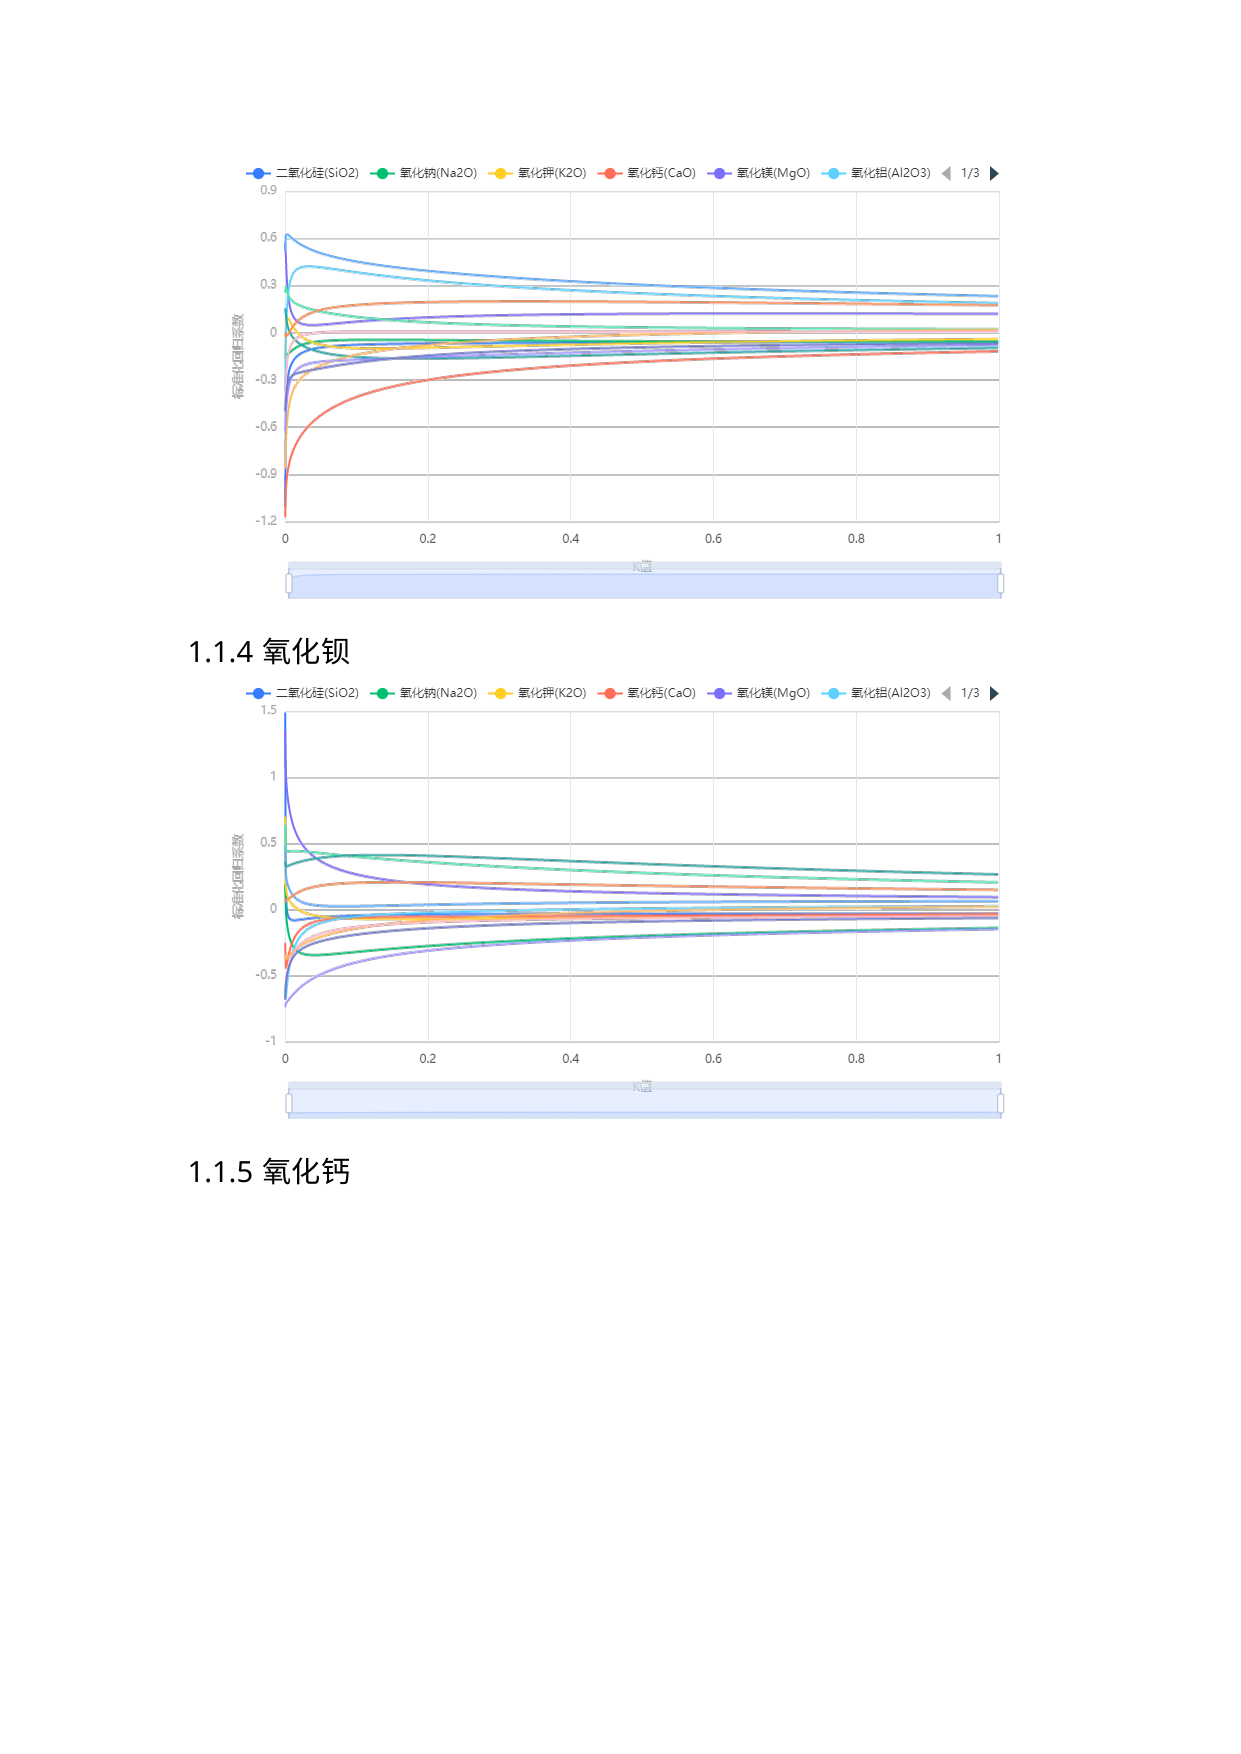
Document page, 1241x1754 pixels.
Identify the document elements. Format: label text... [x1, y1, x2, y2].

list 氧化钙 [187, 1137, 1053, 1202]
picture [231, 682, 1013, 1126]
picture [231, 162, 1013, 606]
list 氧化钡 [187, 617, 1053, 682]
